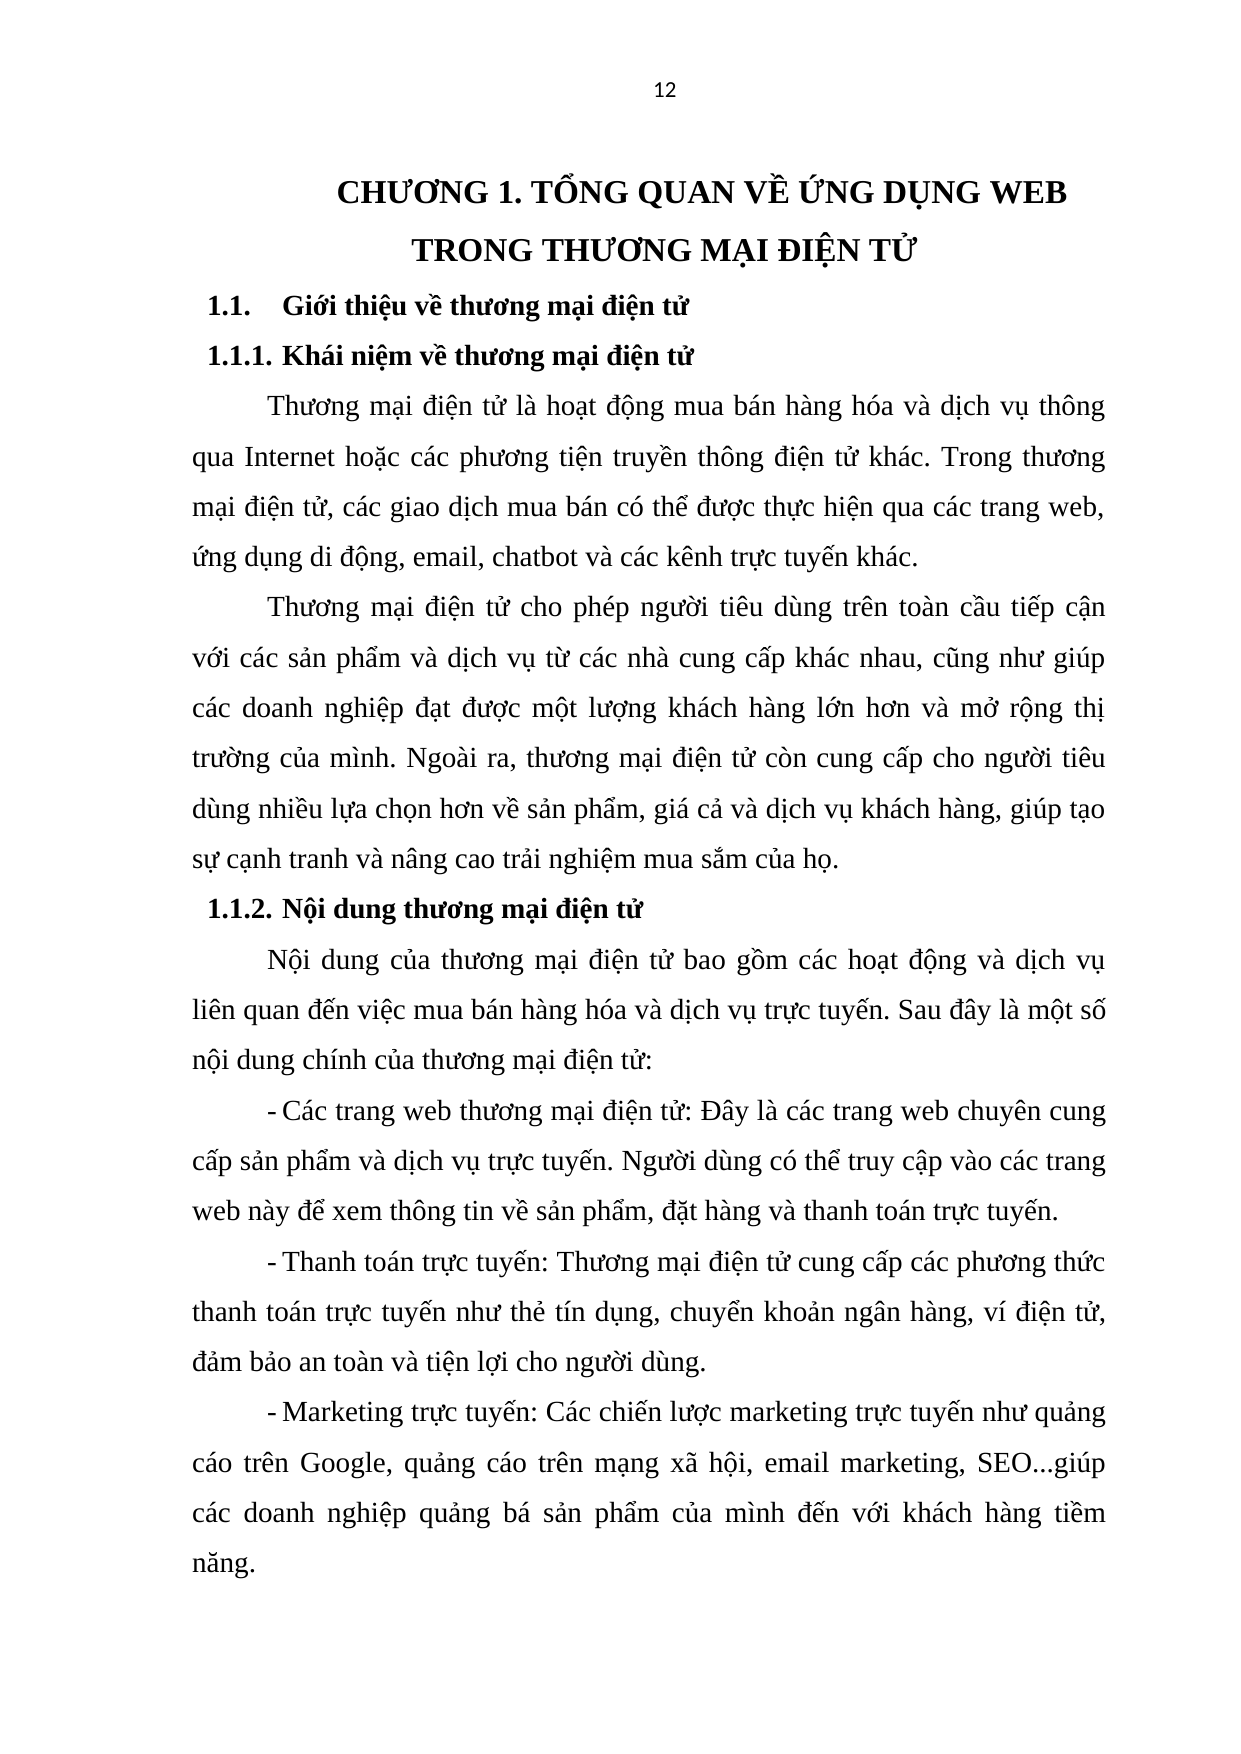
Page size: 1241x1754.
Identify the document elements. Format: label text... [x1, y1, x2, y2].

list Nội dung của thương mại điện tử bao gồm các hoạt động và dịch vụ liên quan đến việc mua bán hàng hóa và dịch vụ trực tuyến. Sau đây là một số nội dung chính của thương mại điện tử: [192, 942, 1107, 1076]
list Giới thiệu về thương mại điện tử [207, 288, 1122, 321]
subtitle CHƯƠNG 1. TỔNG QUAN VỀ ỨNG DỤNG WEB TRONG THƯƠNG MẠI ĐIỆN TỬ [207, 173, 1122, 268]
list Thương mại điện tử là hoạt động mua bán hàng hóa và dịch vụ thông qua Internet hoặc các phương tiện truyền thông điện tử khác. Trong thương mại điện tử, các giao dịch mua bán có thể được thực hiện qua các trang web, ứng dụng di động, email, chatbot và các kênh trực tuyến khác. [192, 388, 1107, 573]
list Marketing trực tuyến: Các chiến lược marketing trực tuyến như quảng cáo trên Google, quảng cáo trên mạng xã hội, email marketing, SEO...giúp các doanh nghiệp quảng bá sản phẩm của mình đến với khách hàng tiềm năng. [192, 1394, 1107, 1579]
list Nội dung thương mại điện tử [207, 891, 1122, 925]
list Thanh toán trực tuyến: Thương mại điện tử cung cấp các phương thức thanh toán trực tuyến như thẻ tín dụng, chuyển khoản ngân hàng, ví điện tử, đảm bảo an toàn và tiện lợi cho người dùng. [192, 1244, 1107, 1378]
list Các trang web thương mại điện tử: Đây là các trang web chuyên cung cấp sản phẩm và dịch vụ trực tuyến. Người dùng có thể truy cập vào các trang web này để xem thông tin về sản phẩm, đặt hàng và thanh toán trực tuyến. [192, 1093, 1107, 1227]
list Thương mại điện tử cho phép người tiêu dùng trên toàn cầu tiếp cận với các sản phẩm và dịch vụ từ các nhà cung cấp khác nhau, cũng như giúp các doanh nghiệp đạt được một lượng khách hàng lớn hơn và mở rộng thị trường của mình. Ngoài ra, thương mại điện tử còn cung cấp cho người tiêu dùng nhiều lựa chọn hơn về sản phẩm, giá cả và dịch vụ khách hàng, giúp tạo sự cạnh tranh và nâng cao trải nghiệm mua sắm của họ. [192, 589, 1107, 875]
list Khái niệm về thương mại điện tử [207, 338, 1122, 372]
